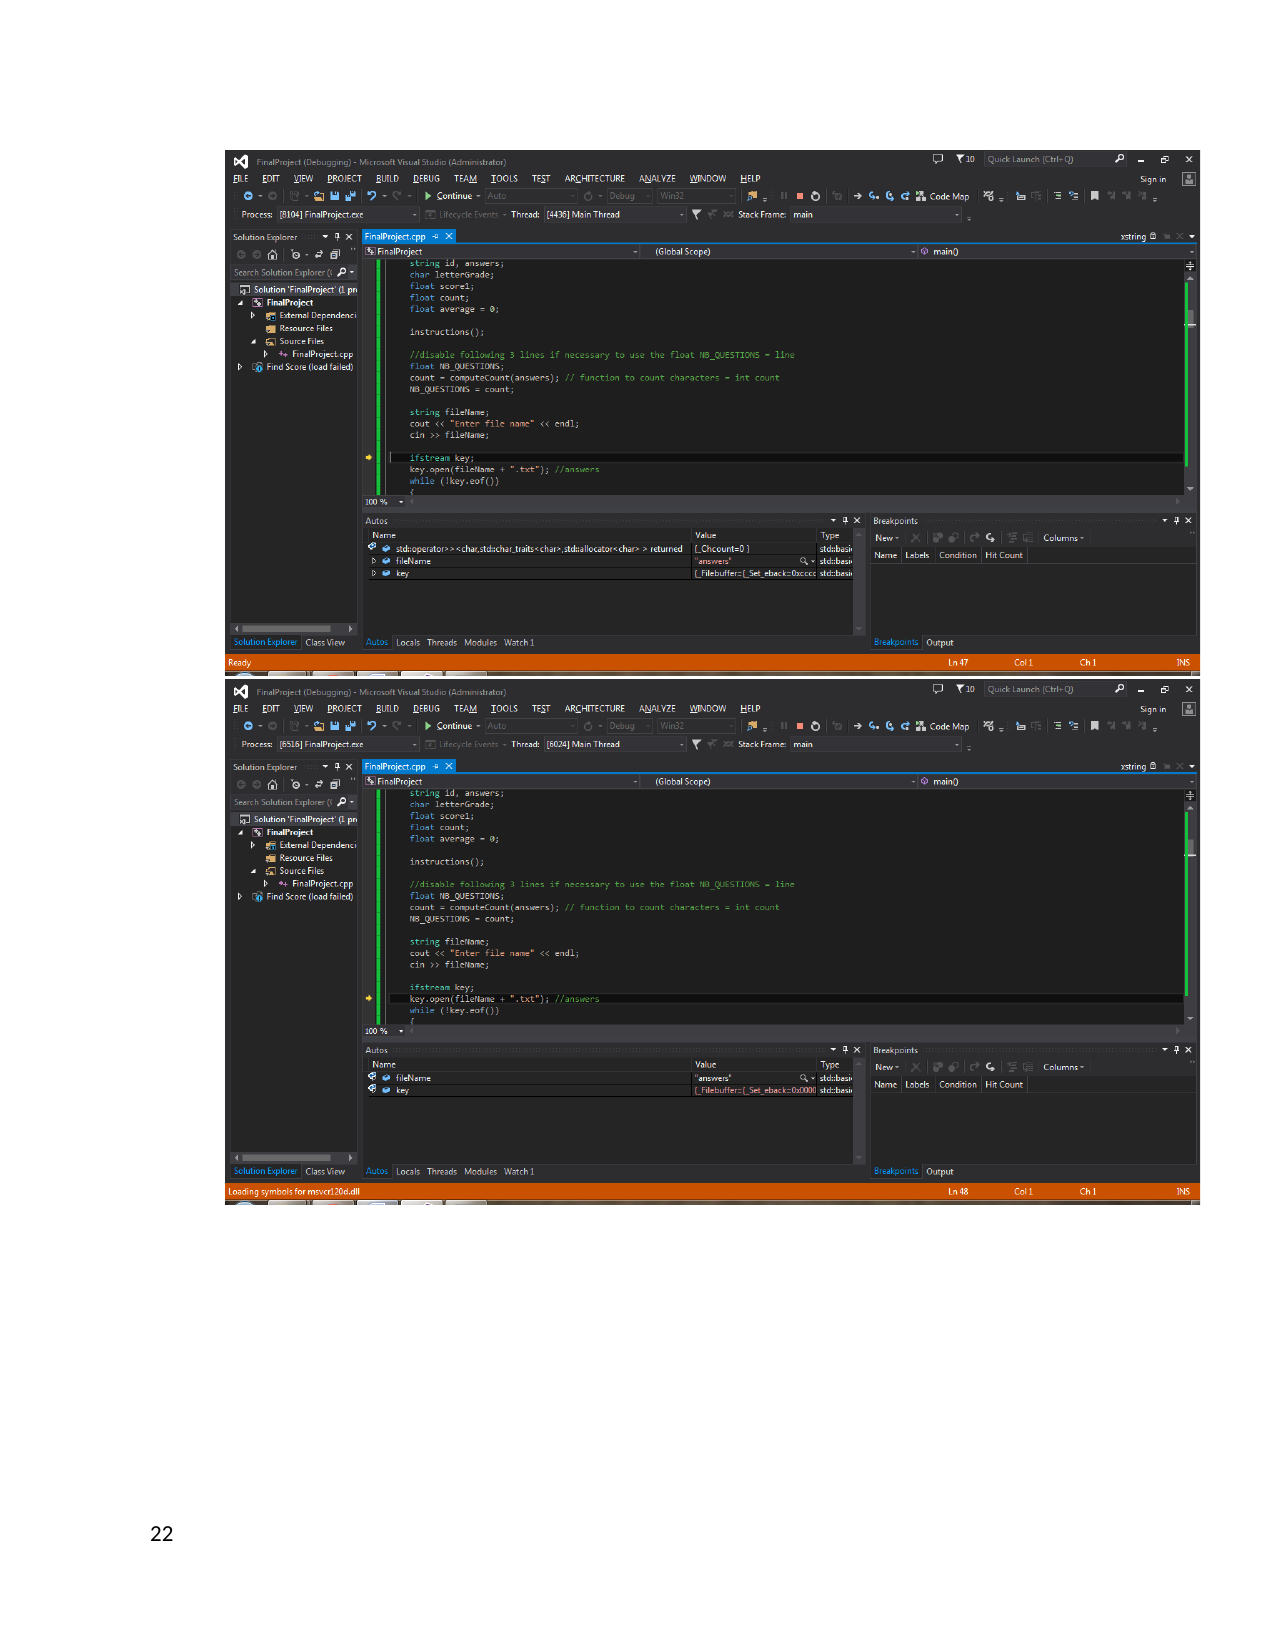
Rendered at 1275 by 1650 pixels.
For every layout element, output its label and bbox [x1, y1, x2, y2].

picture [225, 150, 1200, 676]
picture [225, 679, 1200, 1205]
